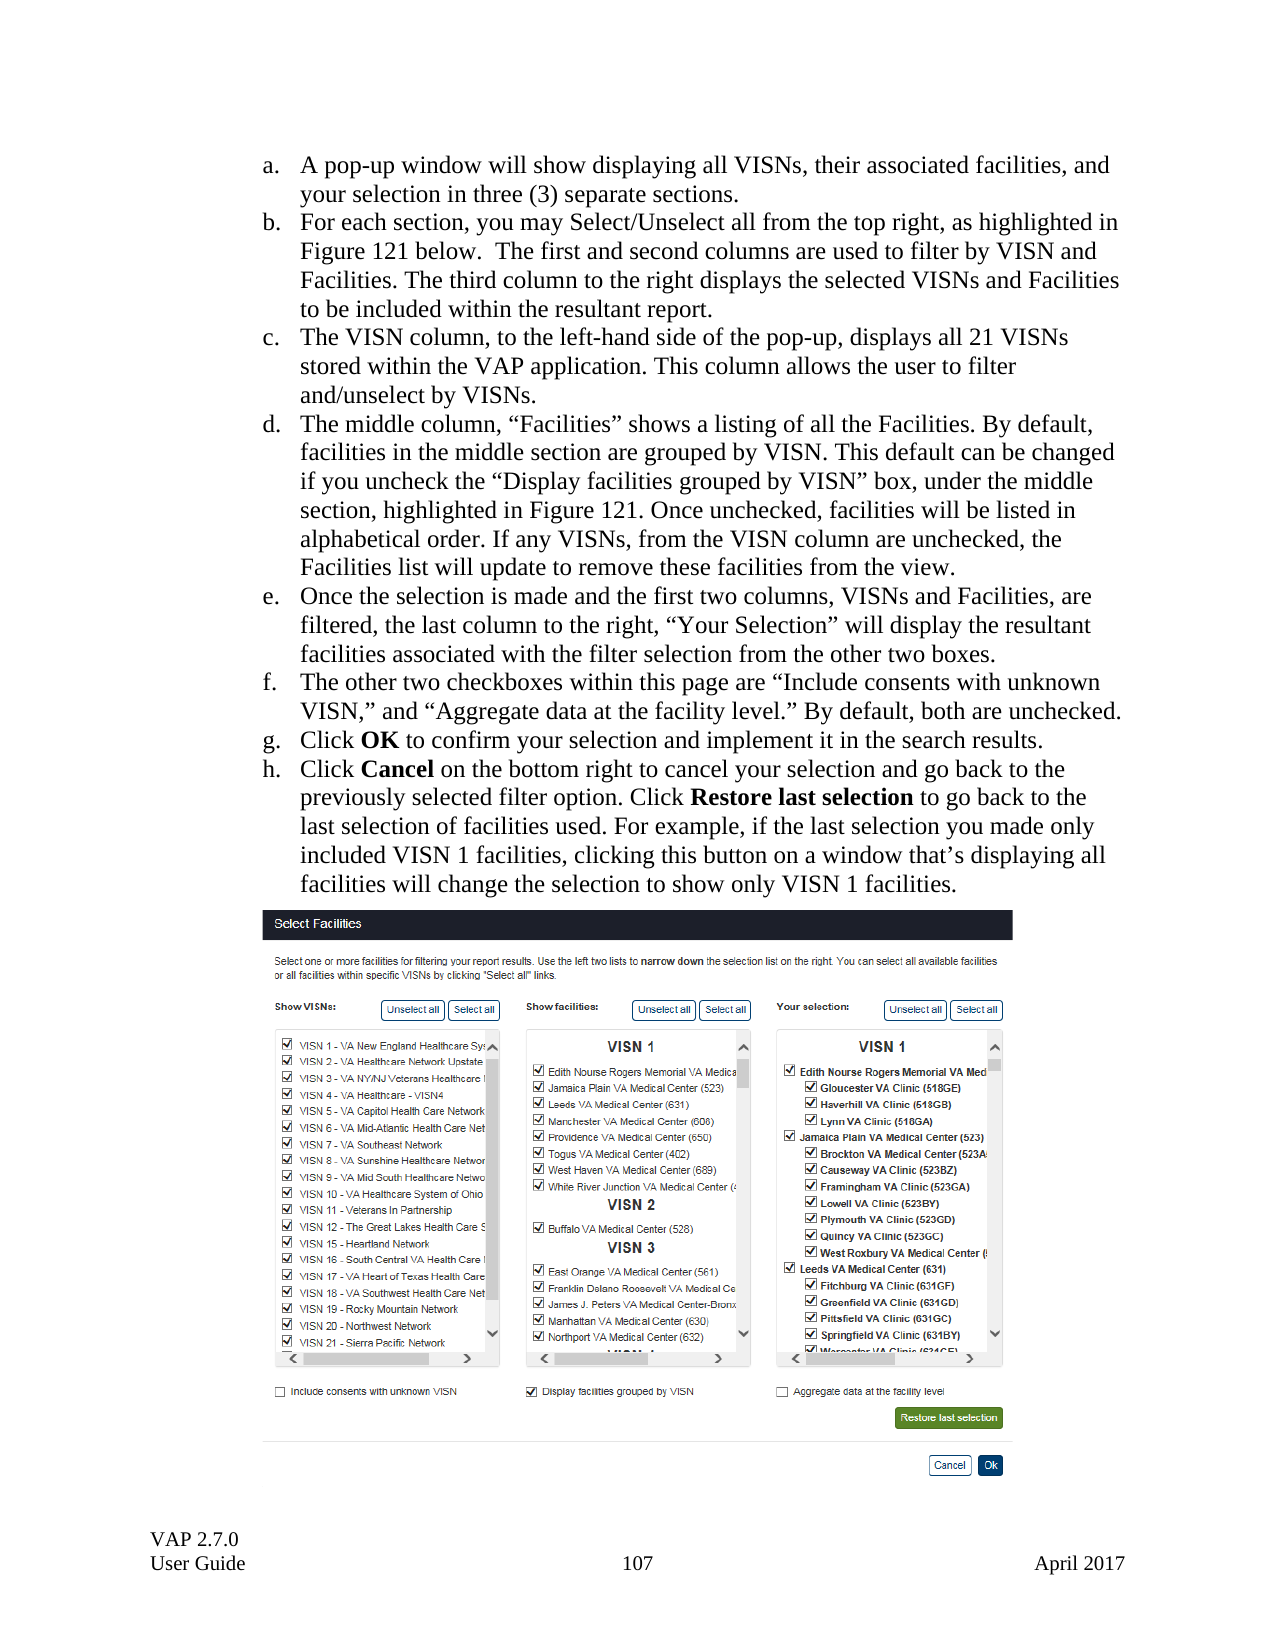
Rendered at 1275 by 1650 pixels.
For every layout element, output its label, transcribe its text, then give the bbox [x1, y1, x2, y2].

text The other two checkboxes within this page are “Include consents with unknown VISN,” and “Aggregate data at the facility level.” By default, both are unchecked. [262, 667, 1125, 725]
text For each section, you may Select/Unselect all from the top right, as highlighted in Figure 121 below. The first and second columns are used to filter by VISN and Facilities. The third column to the right displays the selected VISNs and Facilities to be included within the resultant report. [262, 207, 1125, 322]
list A pop-up window will show displaying all VISNs, their associated facilities, and your selection in three (3) separate sections. [262, 150, 1125, 207]
text Once the selection is made and the first two columns, VISNs and Facilities, are filtered, the last column to the right, “Your Selection” will display the resultant facilities associated with the filter selection from the other two boxes. [262, 581, 1125, 667]
picture [262, 910, 1013, 1487]
text Click Cancel on the bottom right to cancel your selection and go back to the previously selected filter option. Click Restore last selection to go back to the last selection of facilities used. For example, if the last selection you made only included VISN 1 facilities, clicking this button on a window that’s displaying all facilities will change the selection to show only VISN 1 facilities. [262, 754, 1125, 897]
text Click OK to confirm your selection and implement it in the search results. [262, 725, 1125, 754]
text The middle column, “Facilities” shows a listing of all the Facilities. By default, facilities in the middle section are grouped by VISN. This default can be changed if you uncheck the “Display facilities grouped by VISN” box, under the middle section, highlighted in Figure 121. Once unchecked, facilities will be listed in alphabetical order. If any VISNs, from the VISN column are unchecked, the Facilities list will update to remove these facilities from the view. [262, 409, 1125, 581]
text The VISN column, to the left-hand side of the pop-up, displays all 21 VISNs stored within the VAP application. This column allows the user to filter and/unselect by VISNs. [262, 322, 1125, 409]
